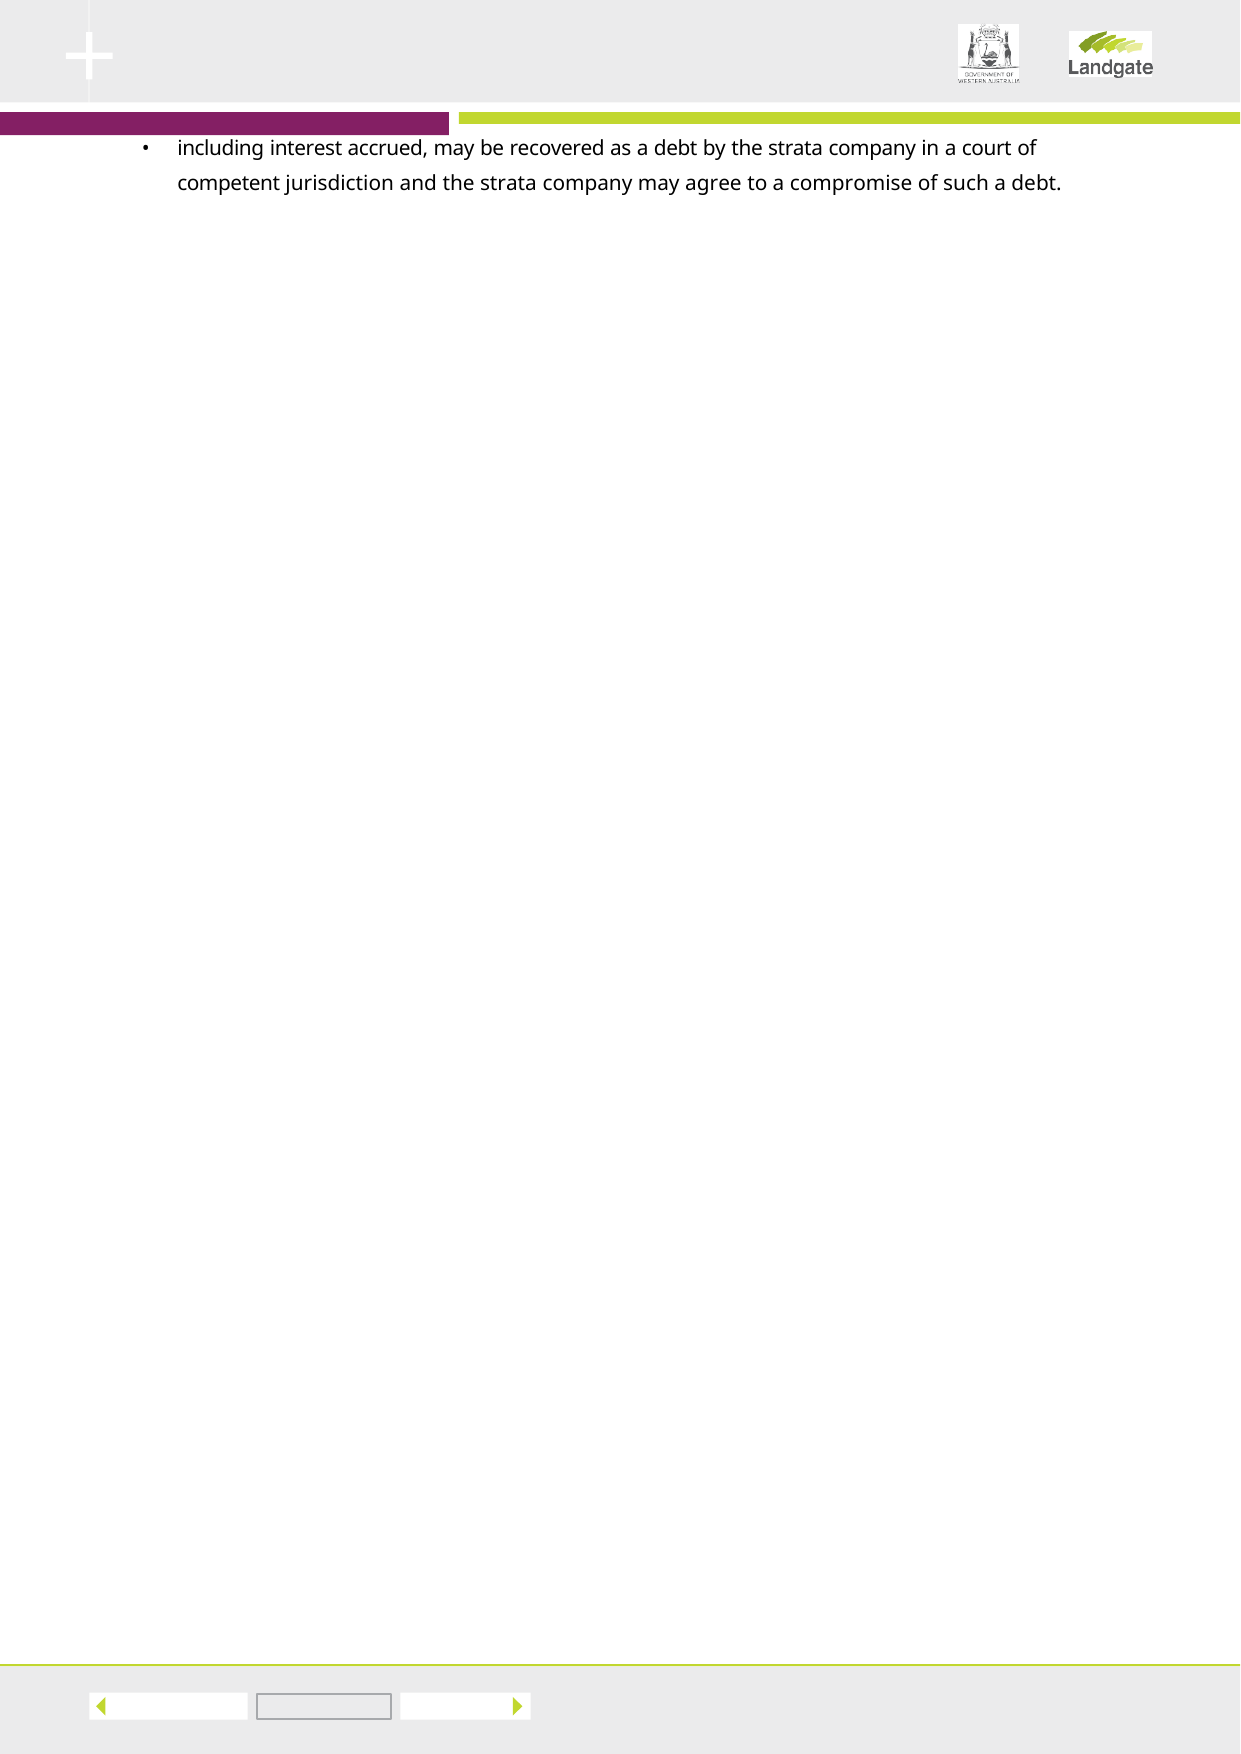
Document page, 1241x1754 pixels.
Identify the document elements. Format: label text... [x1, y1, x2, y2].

list including interest accrued, may be recovered as a debt by the strata company in a court of competent jurisdiction and the strata company may agree to a compromise of such a debt. [142, 133, 1097, 196]
picture [1069, 31, 1153, 78]
picture [958, 23, 1020, 83]
